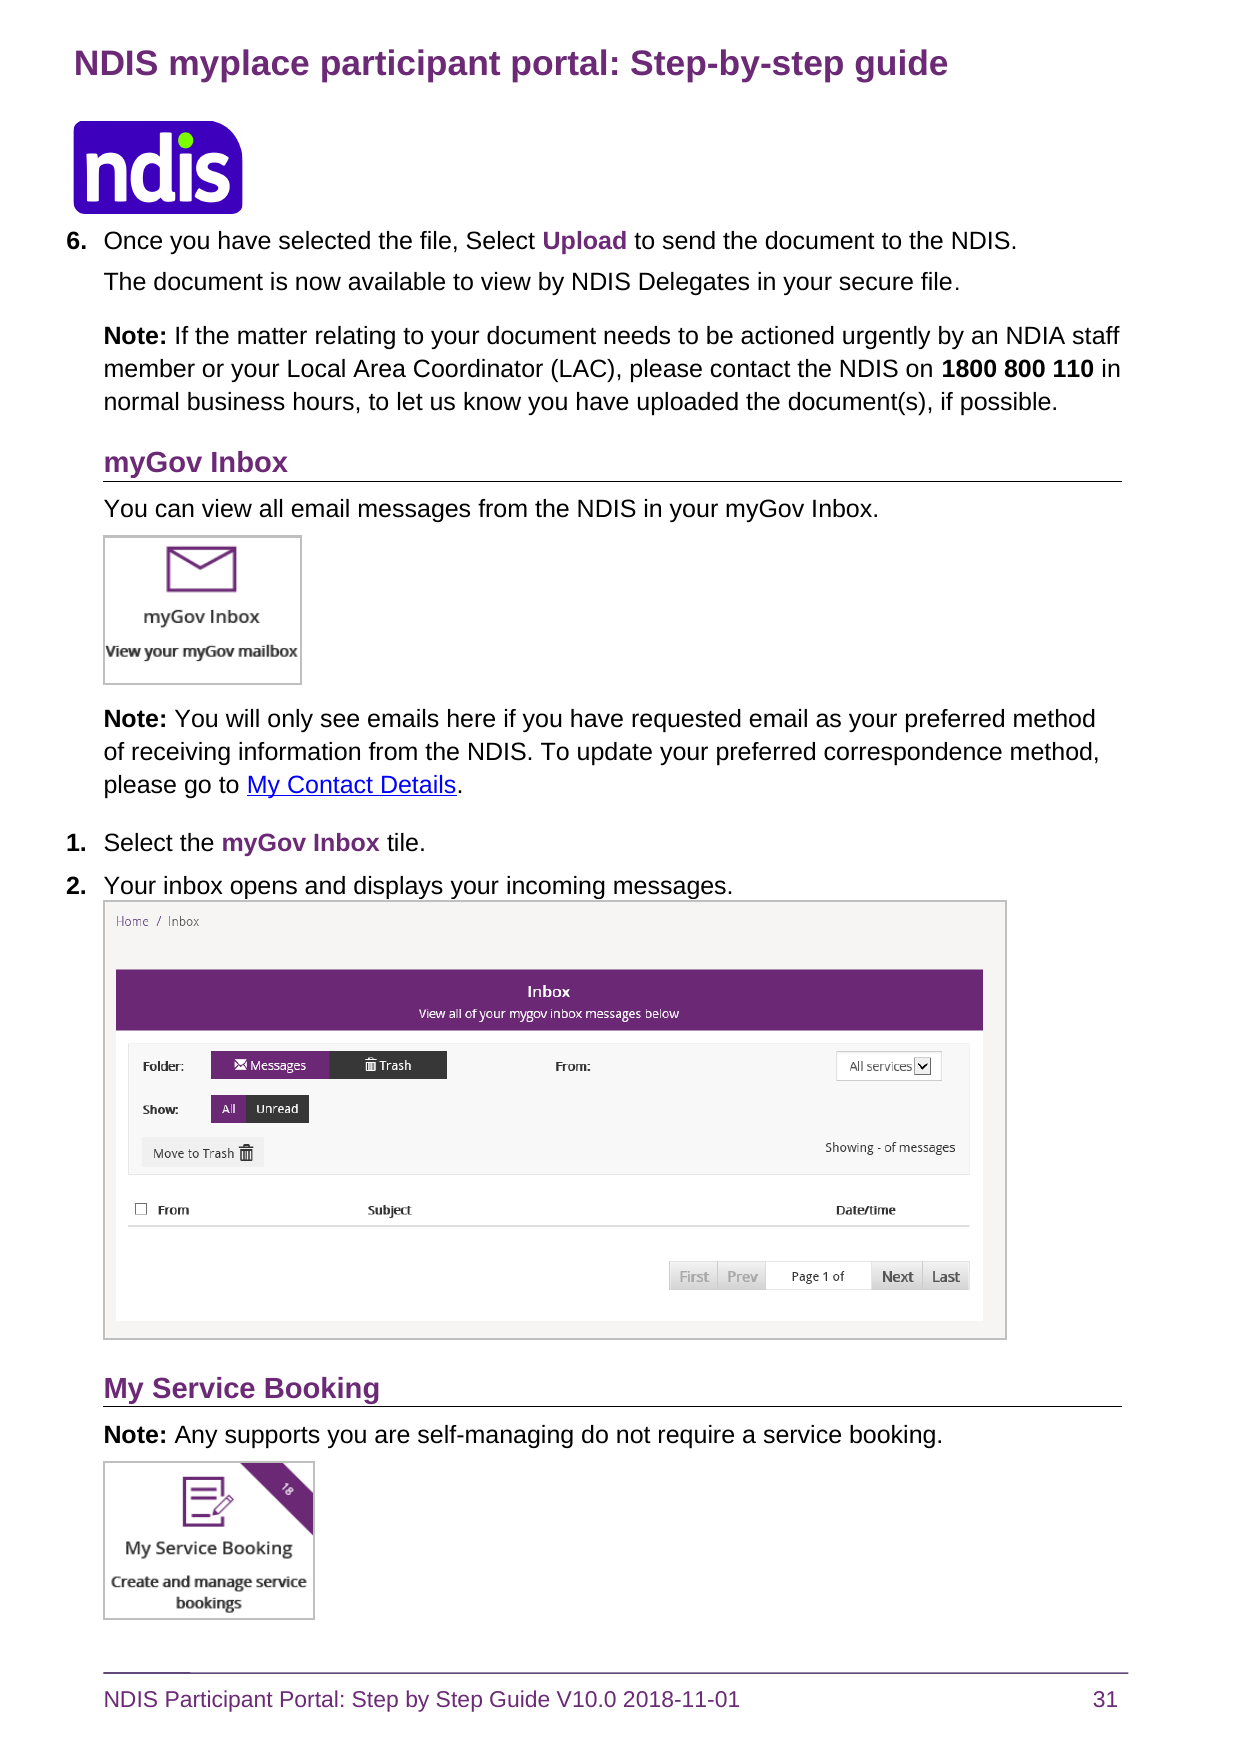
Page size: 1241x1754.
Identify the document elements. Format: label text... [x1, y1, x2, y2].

picture [105, 538, 300, 683]
text Note: Any supports you are self-managing do not require a service booking. [103, 1420, 1122, 1449]
list Your inbox opens and displays your incoming messages. [66, 871, 1122, 899]
text You can view all email messages from the NDIS in your myGov Inbox. [103, 494, 1122, 523]
text Note: You will only see emails here if you have requested email as your preferred method of receiving information from the NDIS. To update your preferred correspondence method, please go to My Contact Details. [103, 703, 1122, 798]
subtitle My Service Booking [103, 1371, 1122, 1406]
list Select the myGov Inbox tile. [66, 828, 1122, 856]
picture [105, 1463, 313, 1618]
picture [105, 902, 1005, 1338]
text Note: If the matter relating to your document needs to be actioned urgently by an NDIA staff member or your Local Area Coordinator (LAC), please contact the NDIS on 1800 800 110 in normal business hours, to let us know you have uploaded the document(s), if possible. [103, 321, 1122, 416]
text The document is now available to view by NDIS Delegates in your secure file. [103, 267, 1122, 296]
subtitle myGov Inbox [103, 445, 1122, 481]
picture [73, 121, 243, 214]
list Once you have selected the file, Select Upload to send the document to the NDIS. [66, 226, 1122, 254]
